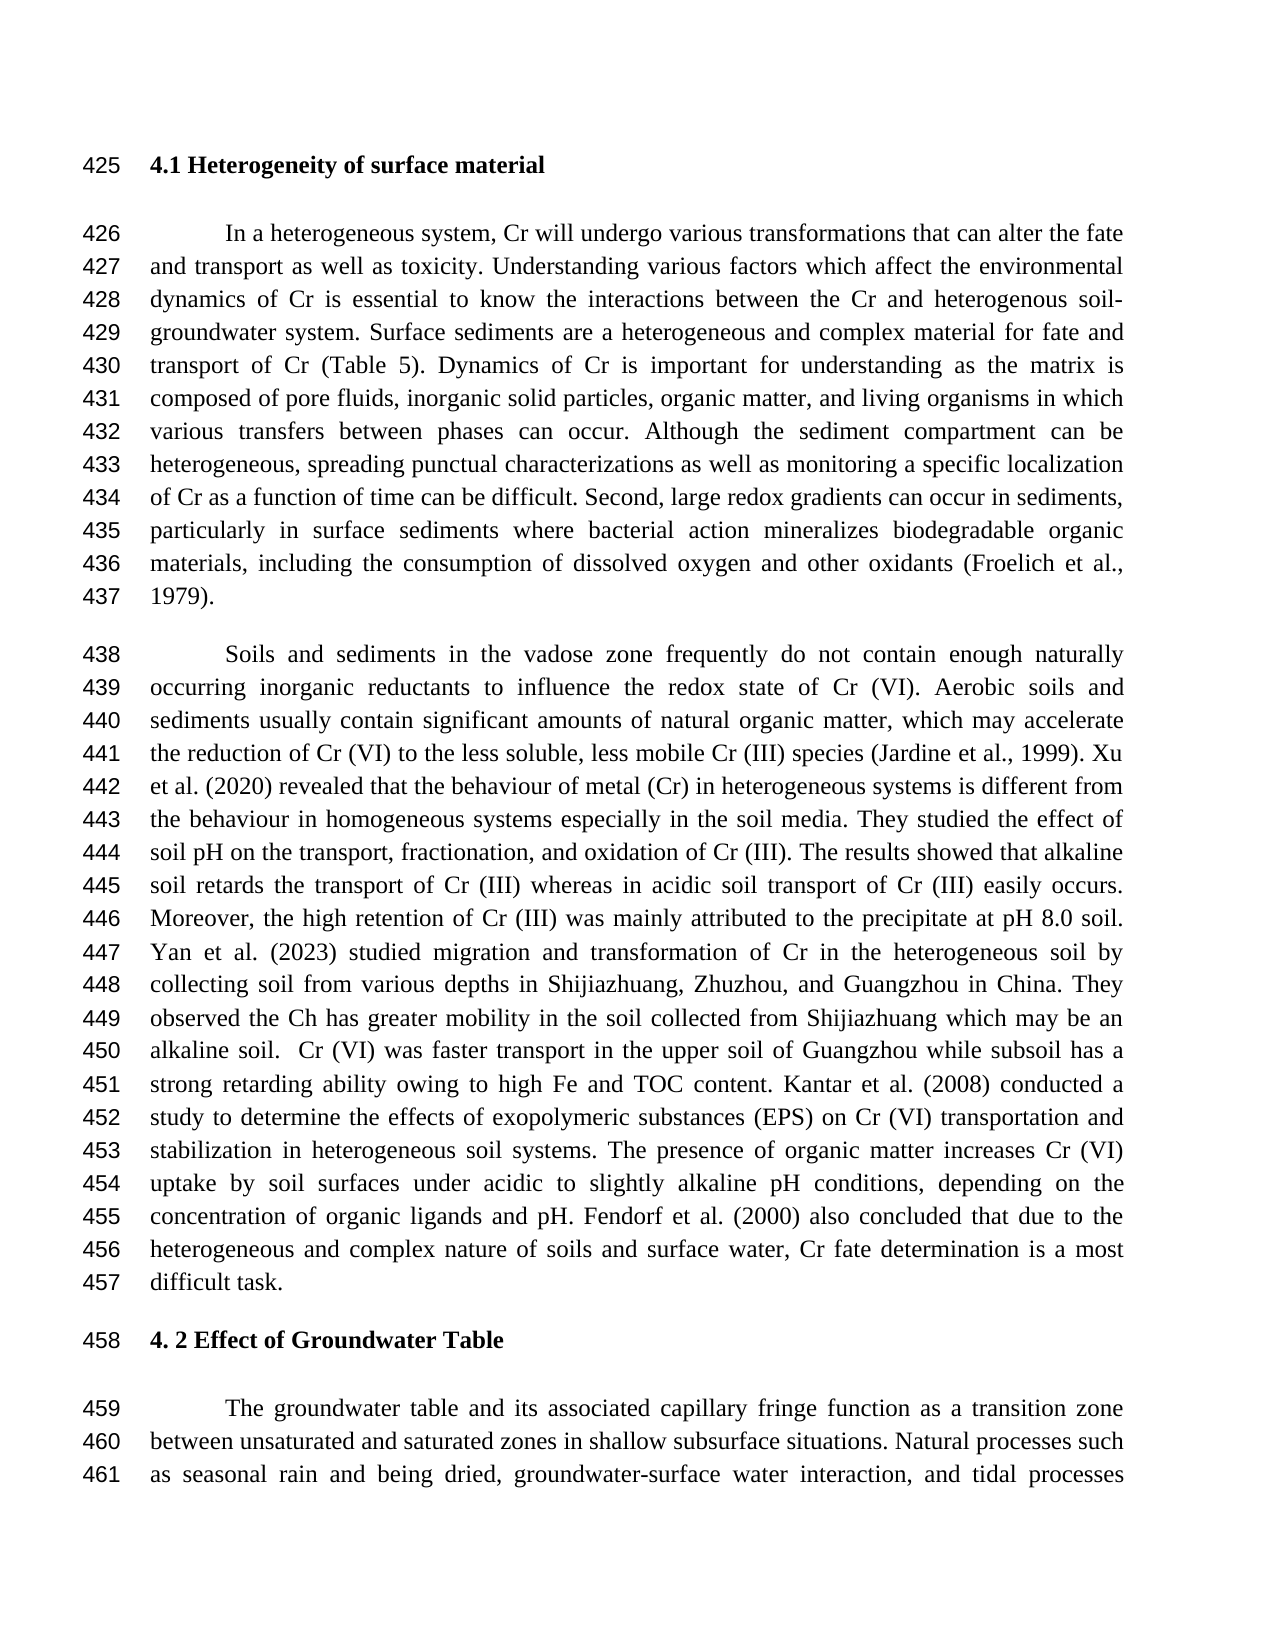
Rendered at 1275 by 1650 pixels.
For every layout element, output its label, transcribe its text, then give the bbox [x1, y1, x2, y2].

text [150, 1393, 1125, 1488]
text 4.1 Heterogeneity of surface material [150, 150, 1125, 179]
text In a heterogeneous system, Cr will undergo various transformations that can alter the fate and transport as well as toxicity. Understanding various factors which affect the environmental dynamics of Cr is essential to know the interactions between the Cr and heterogenous soil-groundwater system. Surface sediments are a heterogeneous and complex material for fate and transport of Cr (Table 5). Dynamics of Cr is important for understanding as the matrix is composed of pore fluids, inorganic solid particles, organic matter, and living organisms in which various transfers between phases can occur. Although the sediment compartment can be heterogeneous, spreading punctual characterizations as well as monitoring a specific localization of Cr as a function of time can be difficult. Second, large redox gradients can occur in sediments, particularly in surface sediments where bacterial action mineralizes biodegradable organic materials, including the consumption of dissolved oxygen and other oxidants (Froelich et al., 1979). [150, 218, 1125, 610]
text Soils and sediments in the vadose zone frequently do not contain enough naturally occurring inorganic reductants to influence the redox state of Cr (VI). Aerobic soils and sediments usually contain significant amounts of natural organic matter, which may accelerate the reduction of Cr (VI) to the less soluble, less mobile Cr (III) species (Jardine et al., 1999). Xu et al. (2020) revealed that the behaviour of metal (Cr) in heterogeneous systems is different from the behaviour in homogeneous systems especially in the soil media. They studied the effect of soil pH on the transport, fractionation, and oxidation of Cr (III). The results showed that alkaline soil retards the transport of Cr (III) whereas in acidic soil transport of Cr (III) easily occurs. Moreover, the high retention of Cr (III) was mainly attributed to the precipitate at pH 8.0 soil. Yan et al. (2023) studied migration and transformation of Cr in the heterogeneous soil by collecting soil from various depths in Shijiazhuang, Zhuzhou, and Guangzhou in China. They observed the Ch has greater mobility in the soil collected from Shijiazhuang which may be an alkaline soil. Cr (VI) was faster transport in the upper soil of Guangzhou while subsoil has a strong retarding ability owing to high Fe and TOC content. Kantar et al. (2008) conducted a study to determine the effects of exopolymeric substances (EPS) on Cr (VI) transportation and stabilization in heterogeneous soil systems. The presence of organic matter increases Cr (VI) uptake by soil surfaces under acidic to slightly alkaline pH conditions, depending on the concentration of organic ligands and pH. Fendorf et al. (2000) also concluded that due to the heterogeneous and complex nature of soils and surface water, Cr fate determination is a most difficult task. [150, 639, 1125, 1296]
text 4. 2 Effect of Groundwater Table [150, 1325, 1125, 1353]
